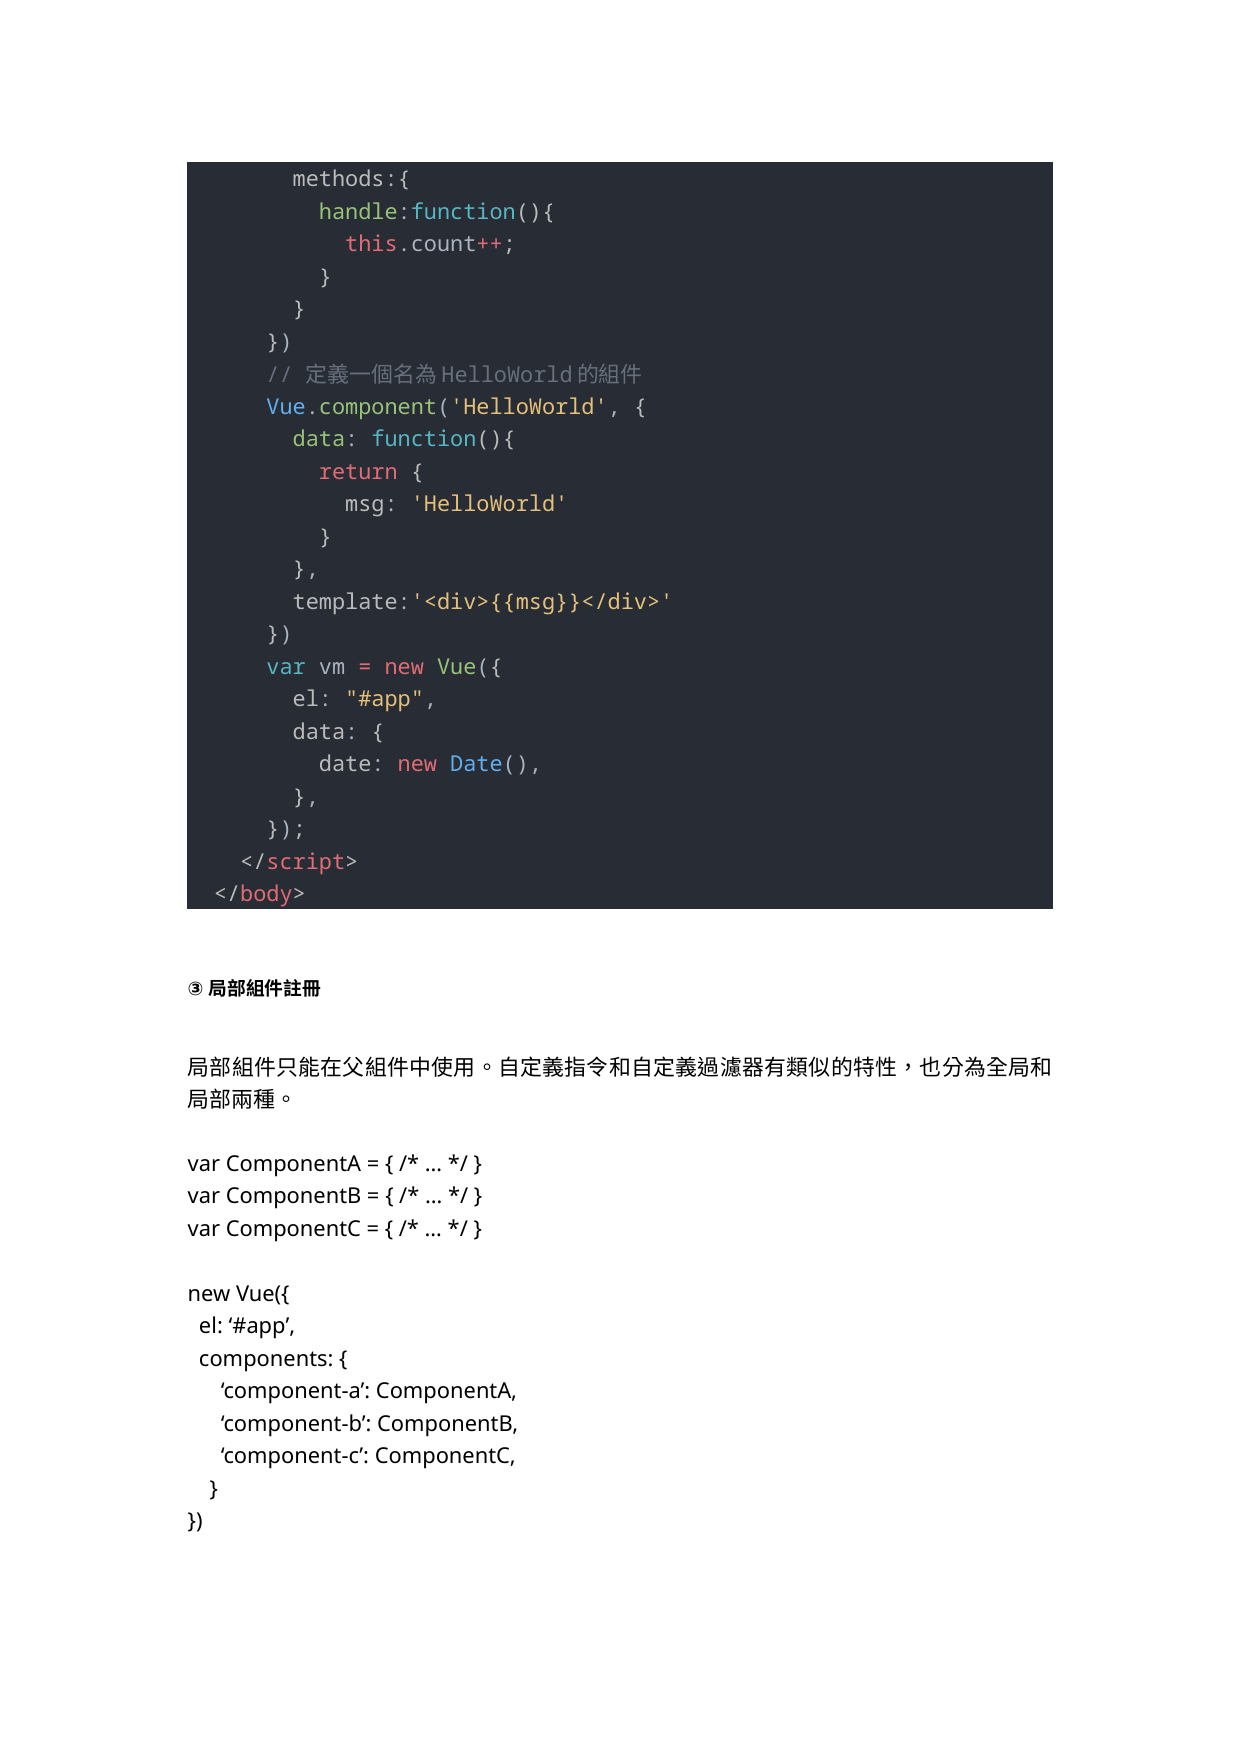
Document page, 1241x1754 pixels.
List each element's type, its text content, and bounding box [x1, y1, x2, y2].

text </script> [187, 844, 1053, 877]
text new Vue({ [187, 1277, 1053, 1309]
text } [187, 259, 1053, 292]
text ‘component-c’: ComponentC, [187, 1439, 1053, 1472]
text msg: 'HelloWorld' [187, 487, 1053, 519]
text methods:{ [187, 162, 1053, 194]
text }) [187, 1504, 1053, 1537]
text }, [187, 552, 1053, 584]
text data: { [187, 714, 1053, 747]
text }); [187, 812, 1053, 844]
subtitle ③ 局部組件註冊 [187, 971, 1053, 1004]
text } [187, 1472, 1053, 1504]
text var ComponentB = { /* … */ } [187, 1179, 1053, 1212]
text template:'<div>{{msg}}</div>' [187, 584, 1053, 617]
text this.count++; [187, 227, 1053, 259]
text 局部組件只能在父組件中使用。自定義指令和自定義過濾器有類似的特性，也分為全局和局部兩種。 [187, 1049, 1053, 1114]
text var ComponentA = { /* … */ } [187, 1147, 1053, 1179]
text }) [187, 617, 1053, 649]
text // 定義一個名為HelloWorld的組件 [187, 357, 1053, 389]
text ‘component-b’: ComponentB, [187, 1407, 1053, 1439]
text data: function(){ [187, 422, 1053, 454]
text } [187, 519, 1053, 552]
text ‘component-a’: ComponentA, [187, 1374, 1053, 1407]
text </body> [187, 877, 1053, 909]
text var ComponentC = { /* … */ } [187, 1212, 1053, 1244]
text } [187, 292, 1053, 324]
text handle:function(){ [187, 194, 1053, 227]
text Vue.component('HelloWorld', { [187, 389, 1053, 422]
text }, [187, 779, 1053, 812]
text components: { [187, 1342, 1053, 1374]
text date: new Date(), [187, 747, 1053, 779]
text }) [187, 324, 1053, 357]
text el: "#app", [187, 682, 1053, 714]
text return { [187, 454, 1053, 487]
text var vm = new Vue({ [187, 649, 1053, 682]
text el: ‘#app’, [187, 1309, 1053, 1342]
